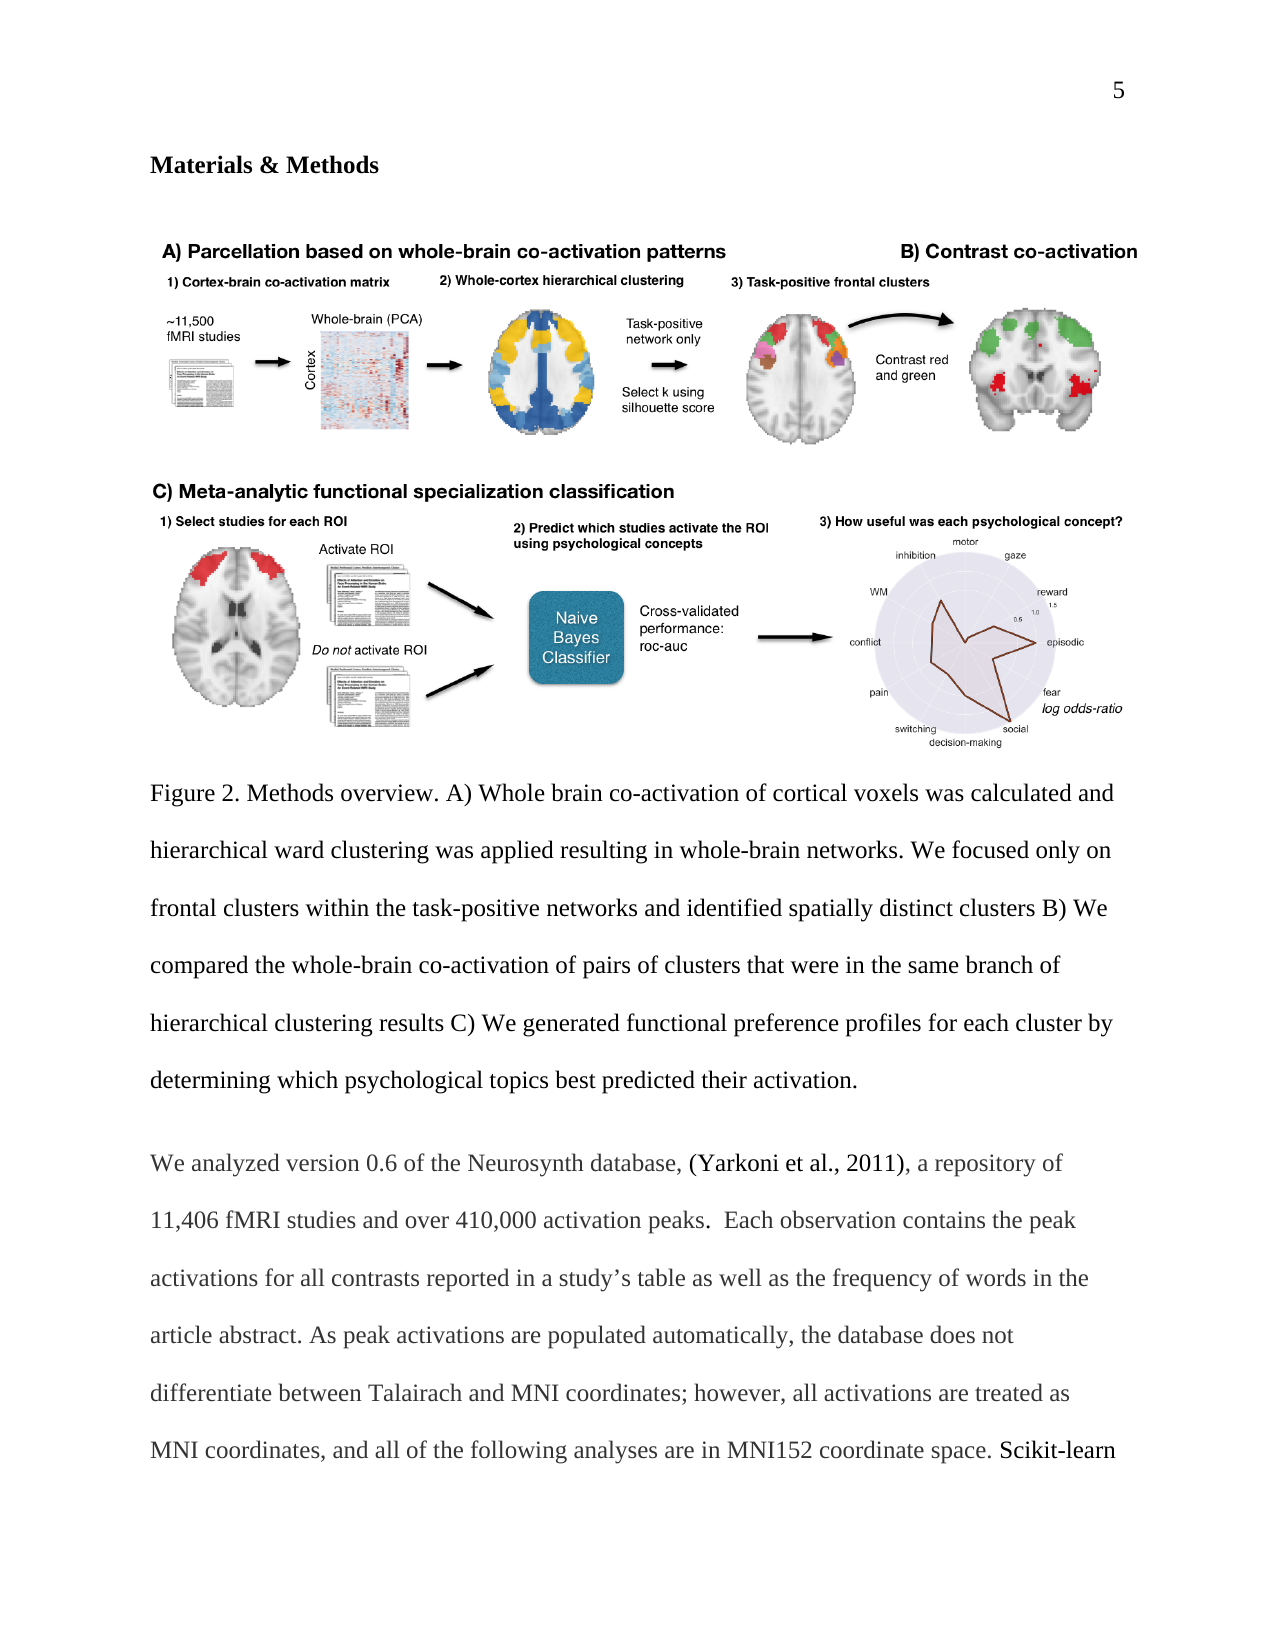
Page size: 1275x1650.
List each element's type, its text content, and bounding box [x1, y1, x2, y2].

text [150, 1148, 1125, 1464]
text Figure 2. Methods overview. A) Whole brain co-activation of cortical voxels was calculated and hierarchical ward clustering was applied resulting in whole-brain networks. We focused only on frontal clusters within the task-positive networks and identified spatially distinct clusters B) We compared the whole-brain co-activation of pairs of clusters that were in the same branch of hierarchical clustering results C) We generated functional preference profiles for each cluster by determining which psychological topics best predicted their activation. [150, 750, 1125, 1094]
text Materials & Methods [150, 150, 1125, 179]
picture [150, 232, 1144, 750]
